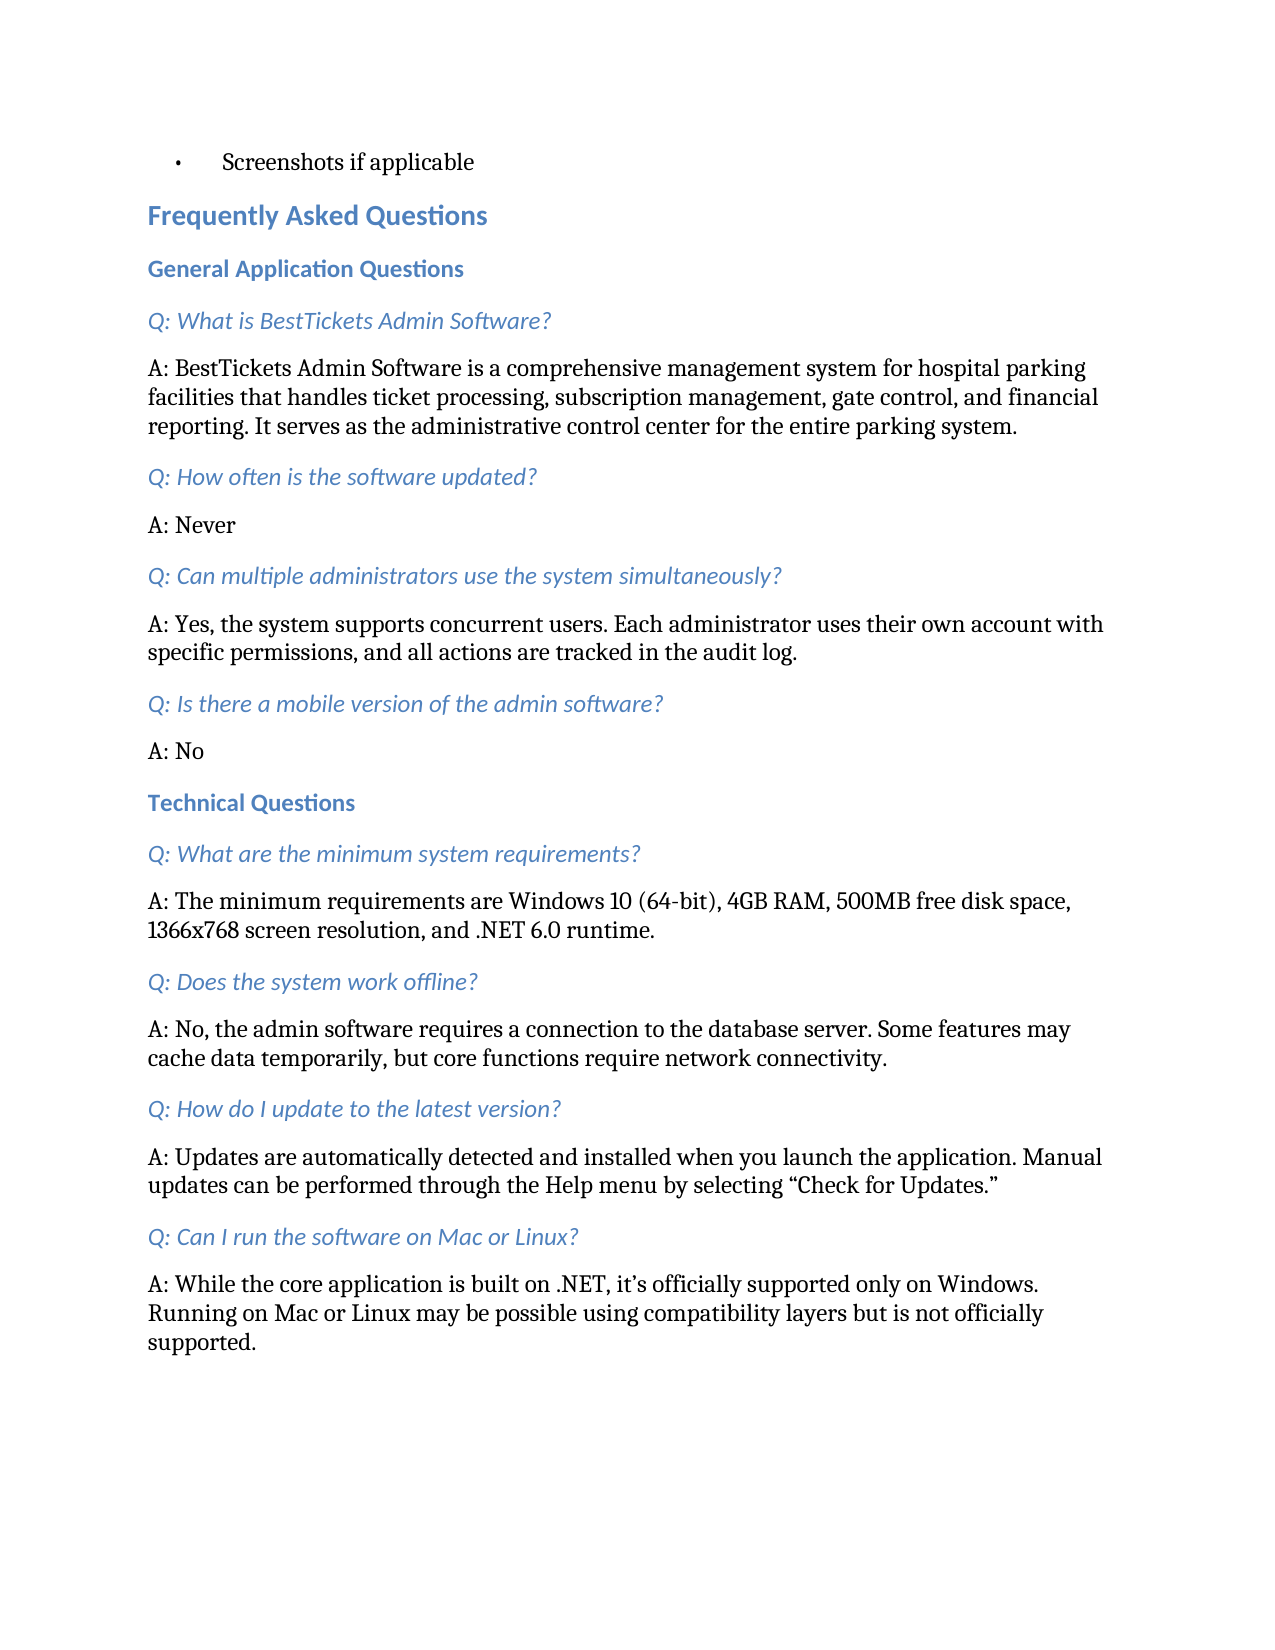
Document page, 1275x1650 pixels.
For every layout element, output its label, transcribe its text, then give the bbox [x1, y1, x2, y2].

subtitle Q: Is there a mobile version of the admin software? [148, 688, 1127, 718]
text A: No [148, 737, 1127, 766]
subtitle General Application Questions [148, 254, 1127, 284]
subtitle Q: What are the minimum system requirements? [148, 838, 1127, 868]
subtitle Q: Can I run the software on Mac or Linux? [148, 1221, 1127, 1251]
list Screenshots if applicable [173, 148, 1127, 176]
subtitle Q: What is BestTickets Admin Software? [148, 305, 1127, 336]
text A: Never [148, 511, 1127, 539]
text A: Updates are automatically detected and installed when you launch the application. Manual updates can be performed through the Help menu by selecting “Check for Updates.” [148, 1142, 1127, 1200]
subtitle Q: How often is the software updated? [148, 461, 1127, 492]
subtitle Technical Questions [148, 787, 1127, 817]
text A: Yes, the system supports concurrent users. Each administrator uses their own account with specific permissions, and all actions are tracked in the audit log. [148, 609, 1127, 667]
subtitle Frequently Asked Questions [148, 197, 1127, 233]
subtitle Q: How do I update to the latest version? [148, 1093, 1127, 1124]
text A: The minimum requirements are Windows 10 (64-bit), 4GB RAM, 500MB free disk space, 1366x768 screen resolution, and .NET 6.0 runtime. [148, 887, 1127, 945]
text A: BestTickets Admin Software is a comprehensive management system for hospital parking facilities that handles ticket processing, subscription management, gate control, and financial reporting. It serves as the administrative control center for the entire parking system. [148, 354, 1127, 441]
subtitle Q: Can multiple administrators use the system simultaneously? [148, 560, 1127, 591]
subtitle Q: Does the system work offline? [148, 966, 1127, 996]
text A: While the core application is built on .NET, it’s officially supported only on Windows. Running on Mac or Linux may be possible using compatibility layers but is not officially supported. [148, 1270, 1127, 1356]
text A: No, the admin software requires a connection to the database server. Some features may cache data temporarily, but core functions require network connectivity. [148, 1015, 1127, 1072]
